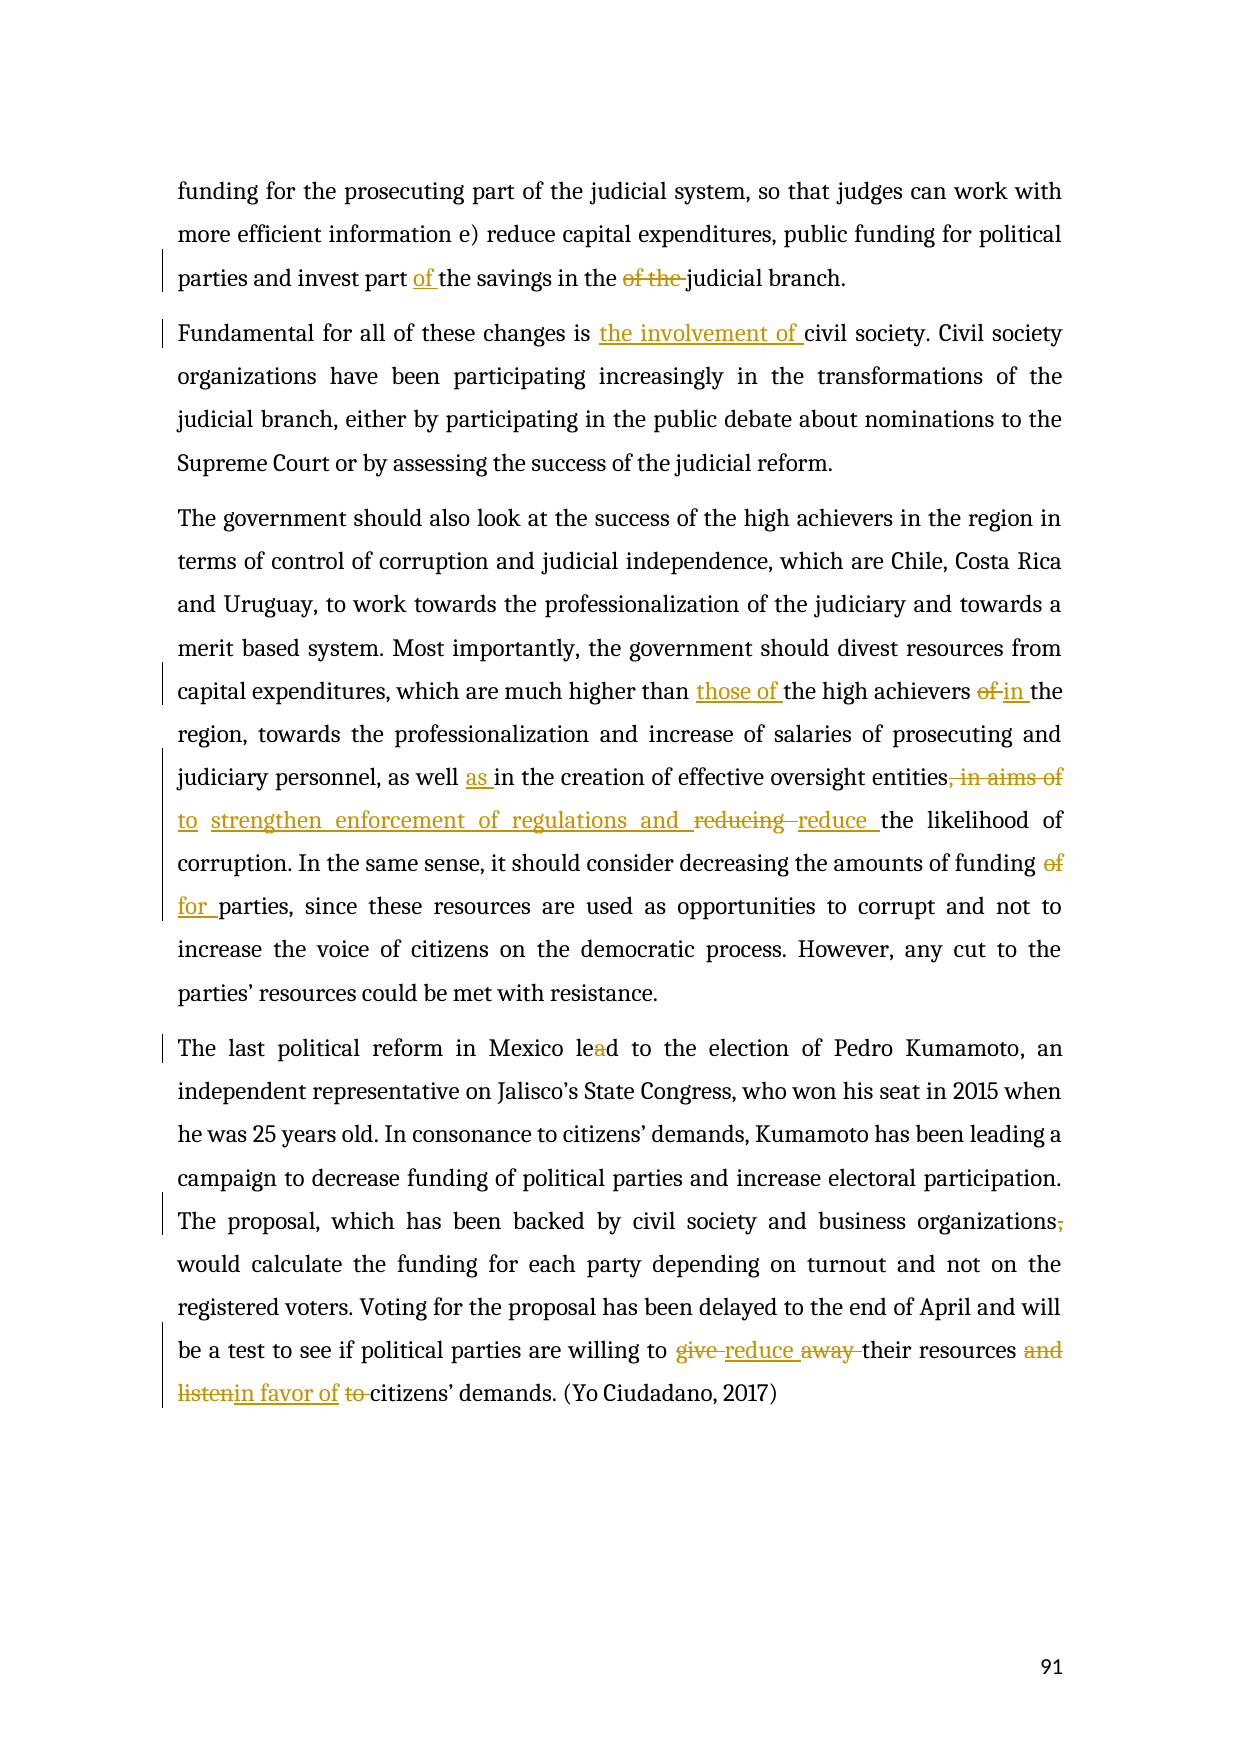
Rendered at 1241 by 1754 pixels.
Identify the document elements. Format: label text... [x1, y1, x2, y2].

text The last political reform in Mexico led to the election of Pedro Kumamoto, an independent representative on Jalisco’s State Congress, who won his seat in 2015 when he was 25 years old. In consonance to citizens’ demands, Kumamoto has been leading a campaign to decrease funding of political parties and increase electoral participation. The proposal, which has been backed by civil society and business organizations would calculate the funding for each party depending on turnout and not on the registered voters. Voting for the proposal has been delayed to the end of April and will be a test to see if political parties are willing to their resources citizens’ demands. (Yo Ciudadano, 2017) [177, 1034, 1063, 1408]
text The government should also look at the success of the high achievers in the region in terms of control of corruption and judicial independence, which are Chile, Costa Rica and Uruguay, to work towards the professionalization of the judiciary and towards a merit based system. Most importantly, the government should divest resources from capital expenditures, which are much higher than the high achievers the region, towards the professionalization and increase of salaries of prosecuting and judiciary personnel, as well in the creation of effective oversight entities the likelihood of corruption. In the same sense, it should consider decreasing the amounts of funding parties, since these resources are used as opportunities to corrupt and not to increase the voice of citizens on the democratic process. However, any cut to the parties’ resources could be met with resistance. [177, 504, 1063, 1007]
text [177, 177, 1063, 292]
text Fundamental for all of these changes is civil society. Civil society organizations have been participating increasingly in the transformations of the judicial branch, either by participating in the public debate about nominations to the Supreme Court or by assessing the success of the judicial reform. [177, 319, 1063, 477]
